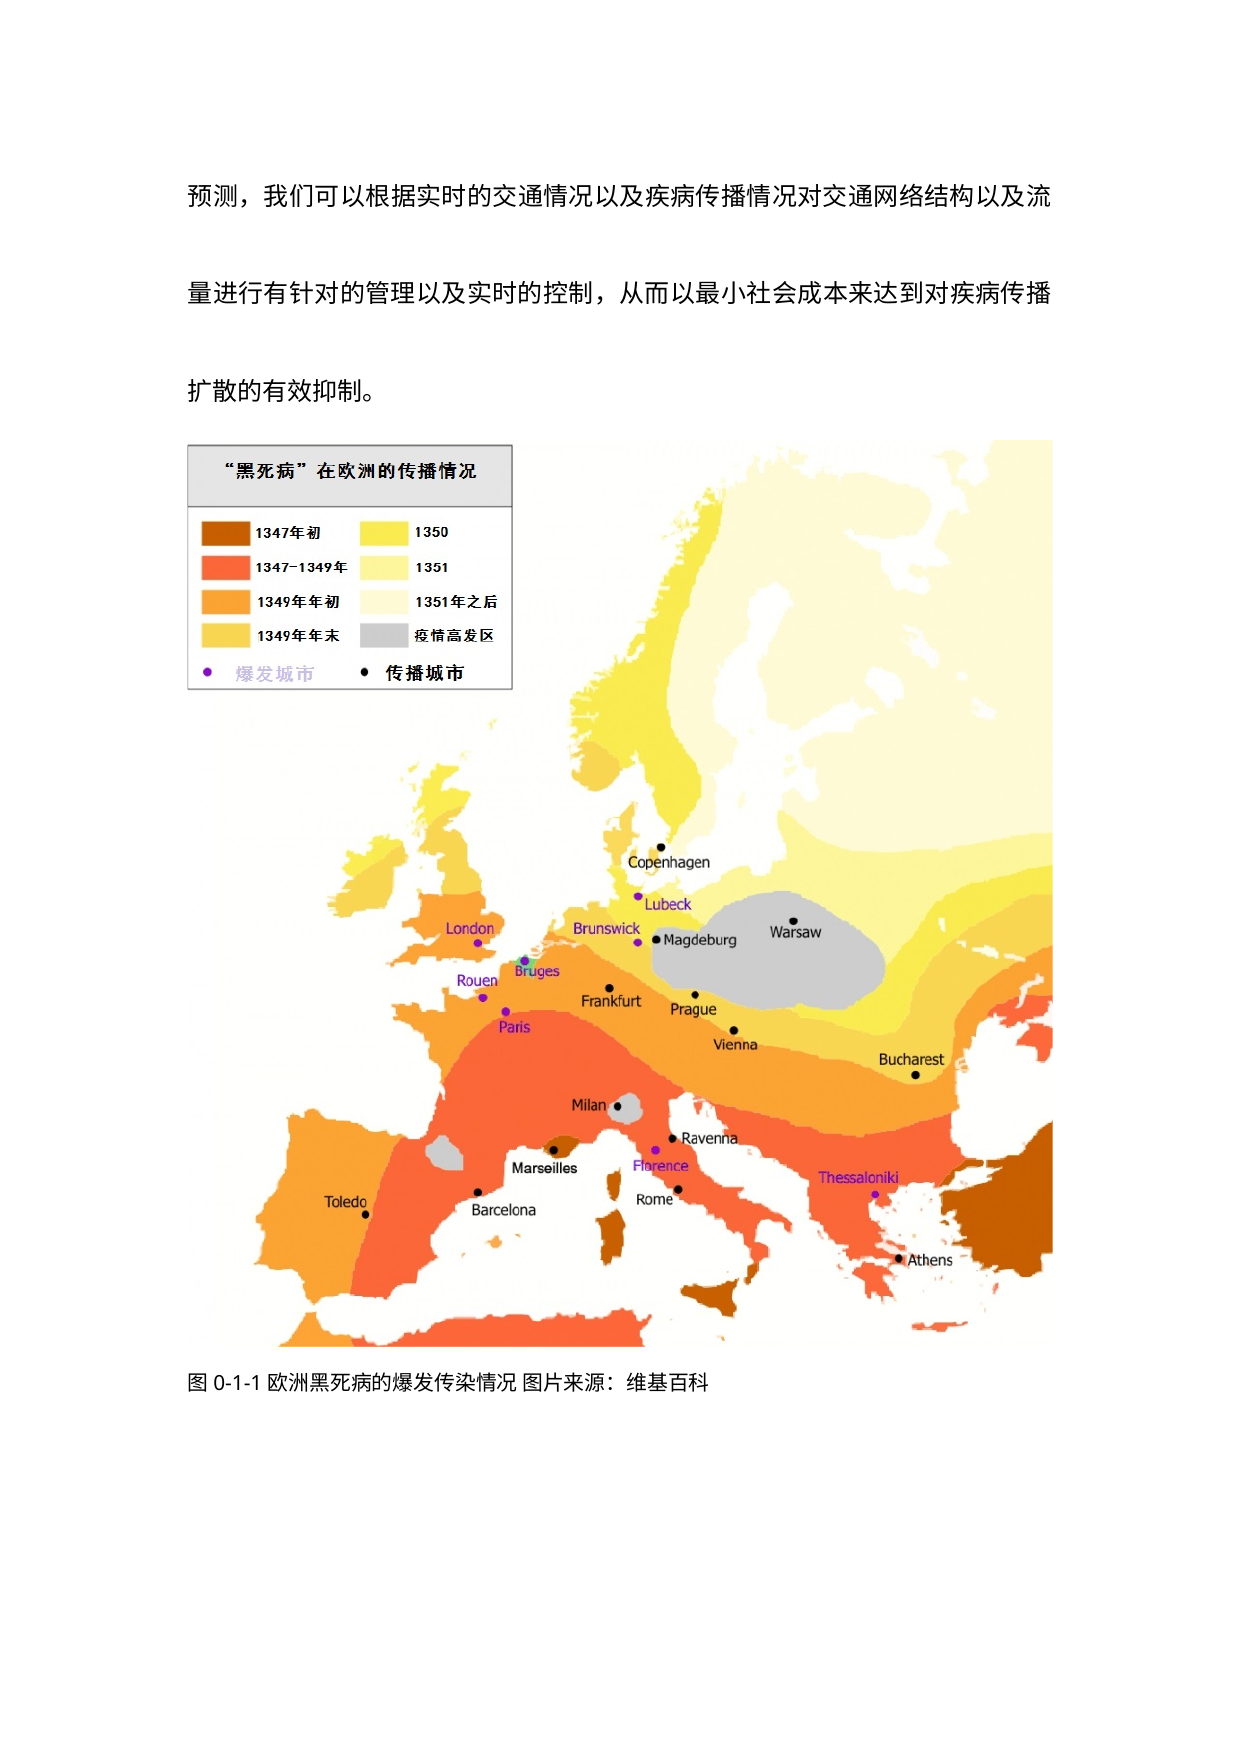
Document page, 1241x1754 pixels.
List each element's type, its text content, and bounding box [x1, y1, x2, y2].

picture [187, 440, 1053, 1347]
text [187, 162, 1053, 422]
text 图 0-1-1 欧洲黑死病的爆发传染情况 图片来源：维基百科 [187, 1365, 1053, 1397]
